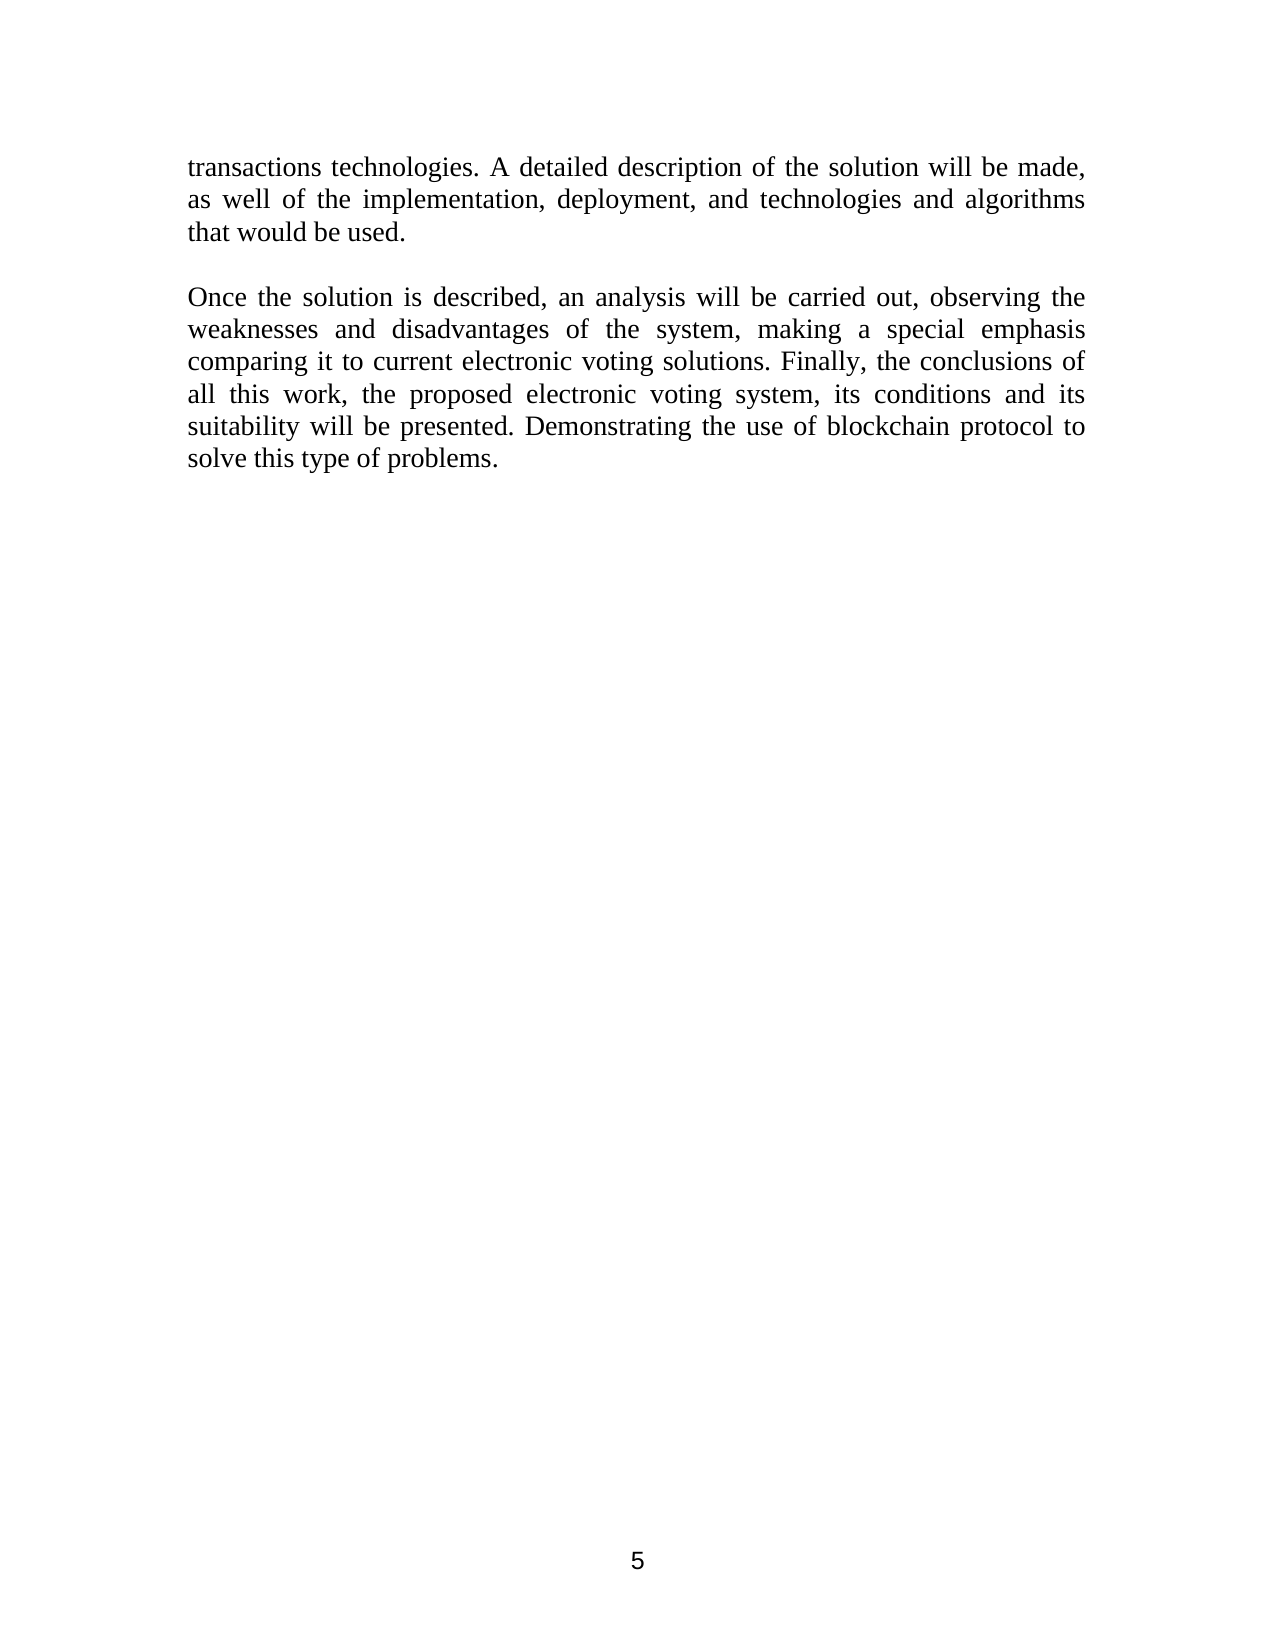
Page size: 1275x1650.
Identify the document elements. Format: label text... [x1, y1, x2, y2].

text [187, 150, 1087, 247]
text Once the solution is described, an analysis will be carried out, observing the weaknesses and disadvantages of the system, making a special emphasis comparing it to current electronic voting solutions. Finally, the conclusions of all this work, the proposed electronic voting system, its conditions and its suitability will be presented. Demonstrating the use of blockchain protocol to solve this type of problems. [187, 279, 1087, 474]
